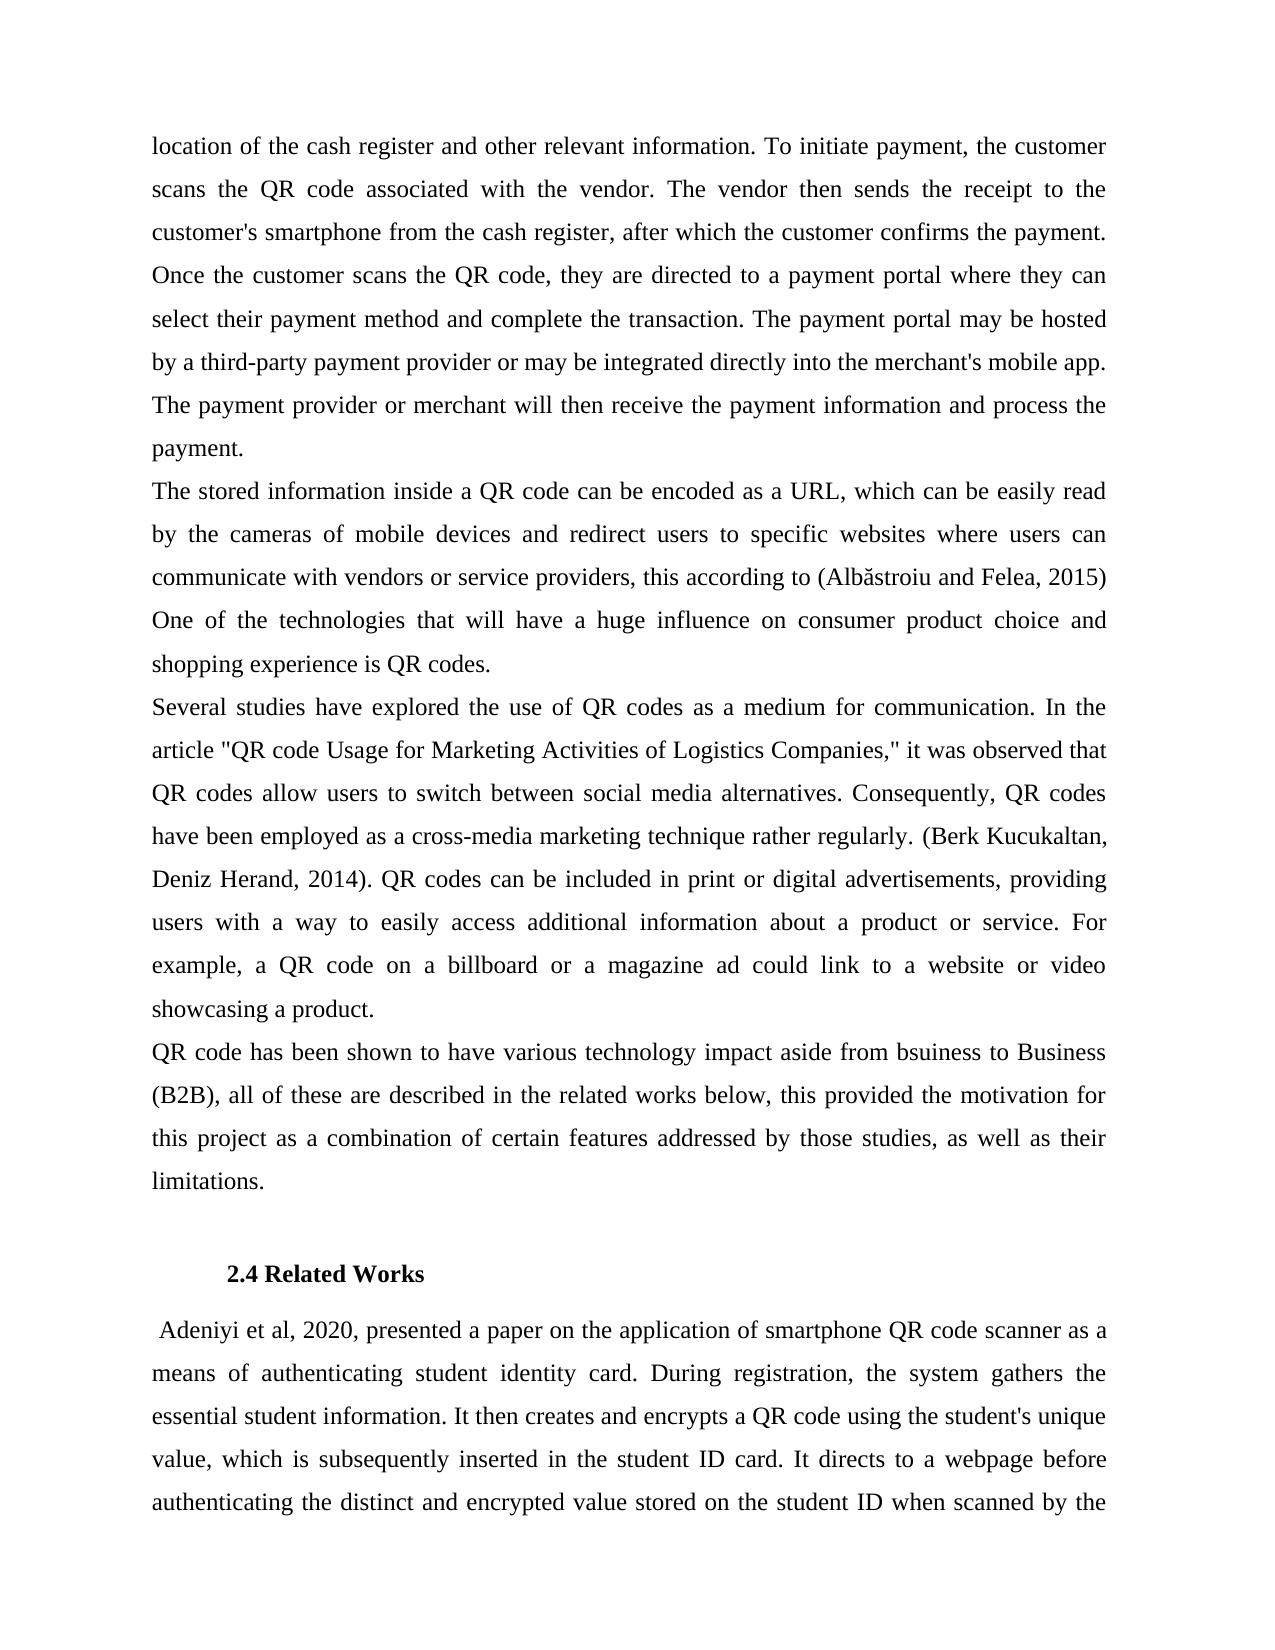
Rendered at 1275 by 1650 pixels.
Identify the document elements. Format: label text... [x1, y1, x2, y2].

text Several studies have explored the use of QR codes as a medium for communication. In the article "QR code Usage for Marketing Activities of Logistics Companies," it was observed that QR codes allow users to switch between social media alternatives. Consequently, QR codes have been employed as a cross-media marketing technique rather regularly.. QR codes can be included in print or digital advertisements, providing users with a way to easily access additional information about a product or service. For example, a QR code on a billboard or a magazine ad could link to a website or video showcasing a product. [152, 692, 1108, 1022]
text QR code has been shown to have various technology impact aside from bsuiness to Business (B2B), all of these are described in the related works below, this provided the motivation for this project as a combination of certain features addressed by those studies, as well as their limitations. [152, 1037, 1108, 1195]
subtitle 2.4 Related Works [152, 1259, 1108, 1288]
text The stored information inside a QR code can be encoded as a URL, which can be easily read by the cameras of mobile devices and redirect users to specific websites where users can communicate with vendors or service providers, this according to (Albăstroiu and Felea, 2015) One of the technologies that will have a huge influence on consumer product choice and shopping experience is QR codes. [152, 476, 1108, 677]
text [152, 131, 1108, 462]
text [152, 1315, 1108, 1516]
